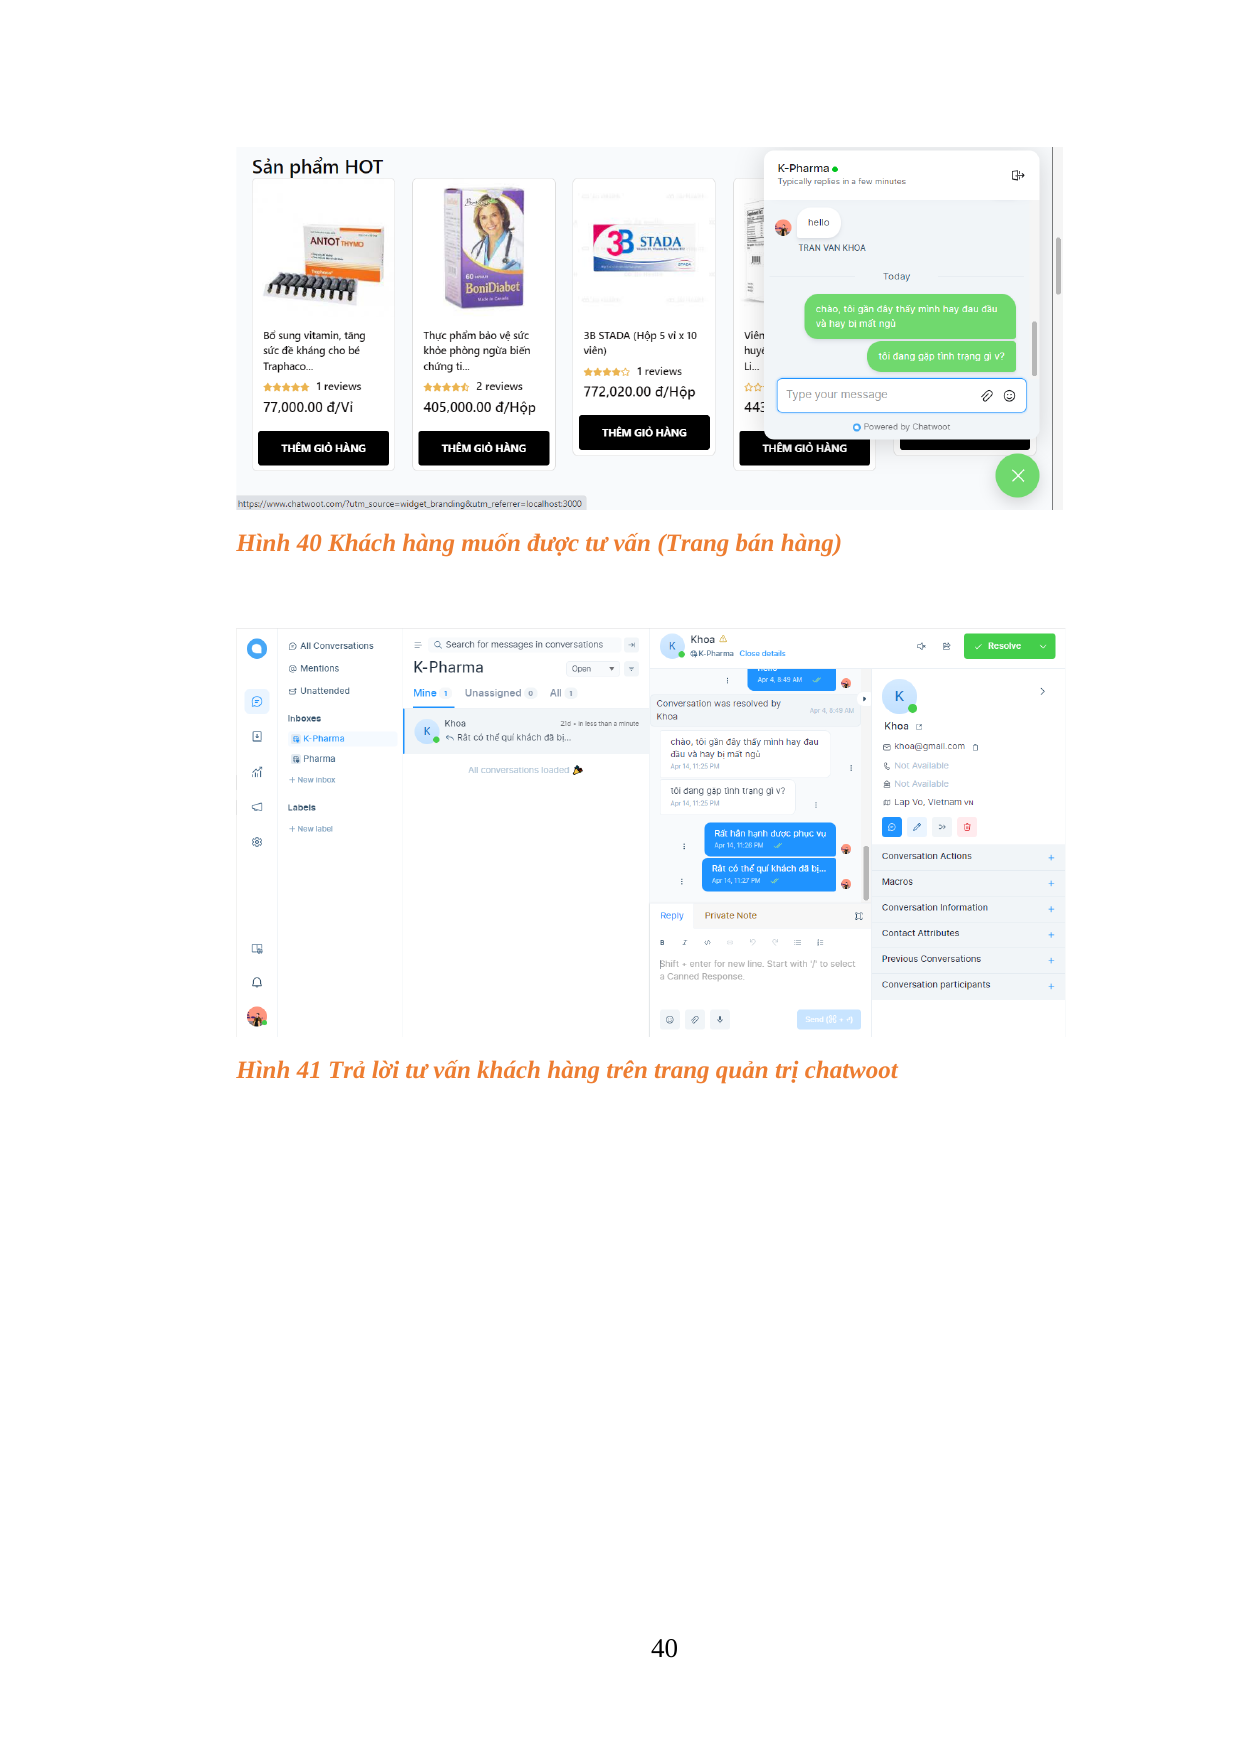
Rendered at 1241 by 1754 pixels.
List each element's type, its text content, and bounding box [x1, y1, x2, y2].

picture [236, 147, 1063, 510]
picture [236, 627, 1066, 1037]
